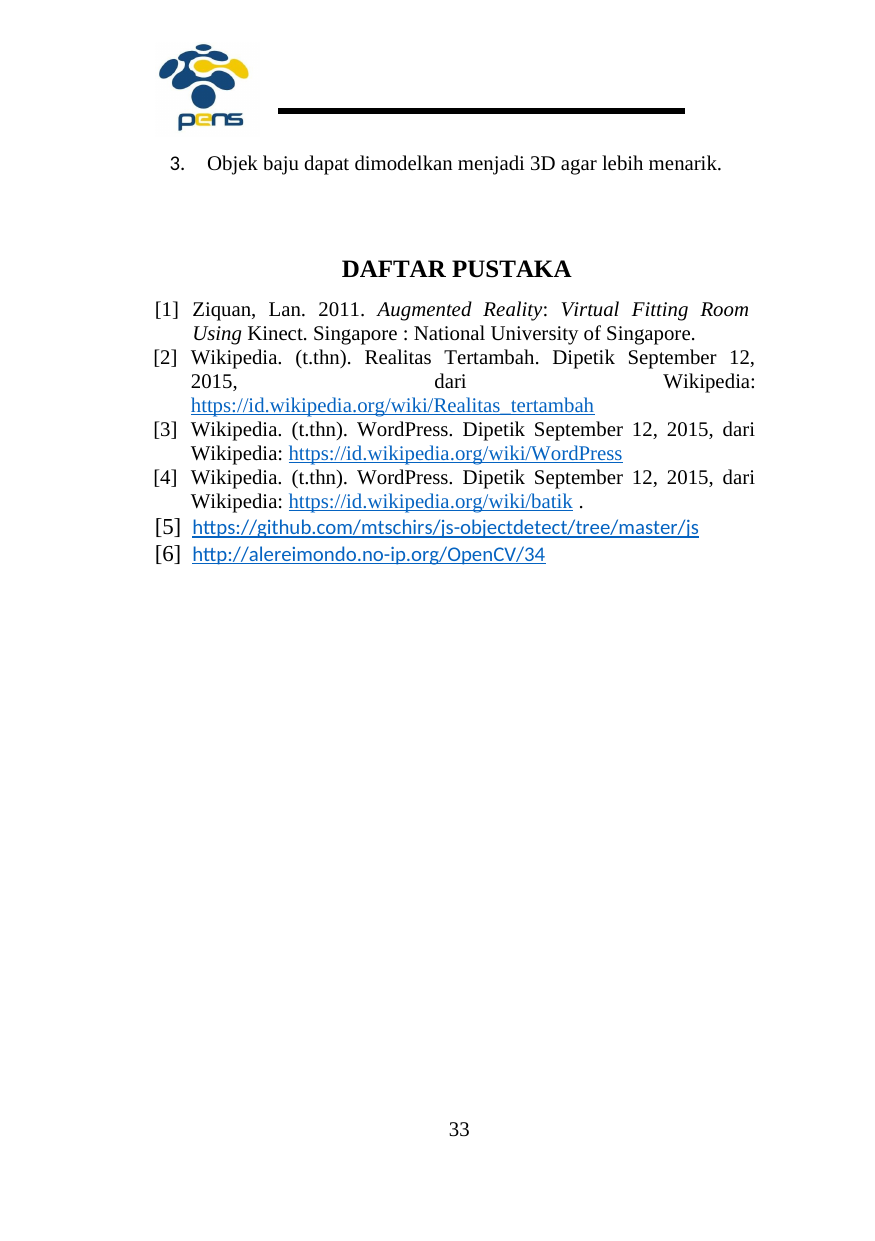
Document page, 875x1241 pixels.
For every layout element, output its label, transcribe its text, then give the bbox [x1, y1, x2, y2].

list Wikipedia. (t.thn). Realitas Tertambah. Dipetik September 12, 2015, dari Wikipedia: https://id.wikipedia.org/wiki/Realitas_tertambah [153, 345, 756, 417]
text DAFTAR PUSTAKA [162, 254, 751, 282]
list Wikipedia. (t.thn). WordPress. Dipetik September 12, 2015, dari Wikipedia: https://id.wikipedia.org/wiki/batik . [153, 465, 756, 513]
list Objek baju dapat dimodelkan menjadi 3D agar lebih menarik. [169, 150, 756, 175]
list https://github.com/mtschirs/js-objectdetect/tree/master/js [154, 513, 751, 540]
list http://alereimondo.no-ip.org/OpenCV/34 [154, 540, 751, 566]
list Ziquan, Lan. 2011. Augmented Reality: Virtual Fitting Room Using Kinect. Singapore : National University of Singapore. [154, 297, 751, 345]
picture [155, 42, 260, 137]
list Wikipedia. (t.thn). WordPress. Dipetik September 12, 2015, dari Wikipedia: https://id.wikipedia.org/wiki/WordPress [153, 417, 756, 465]
